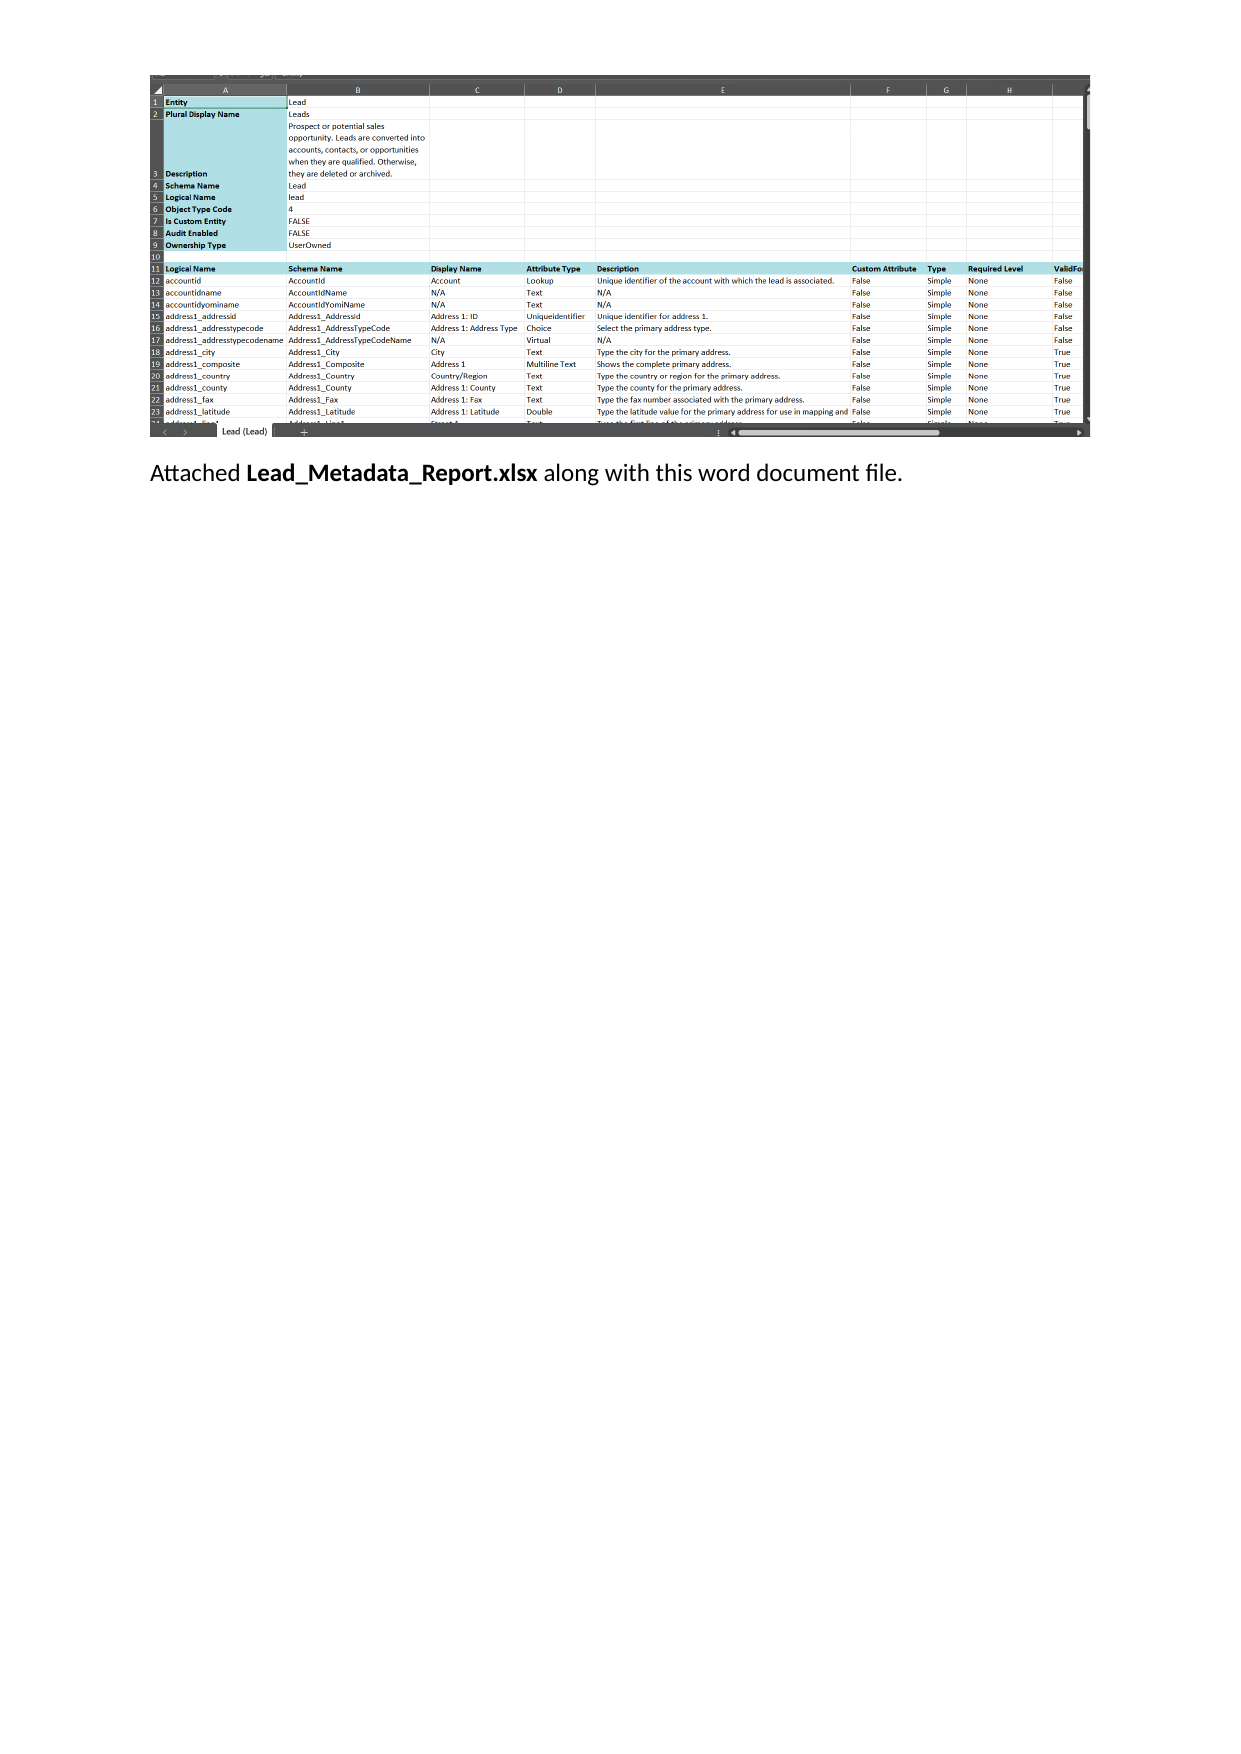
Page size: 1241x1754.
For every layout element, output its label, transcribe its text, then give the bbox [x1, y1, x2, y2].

text Attached Lead_Metadata_Report.xlsx along with this word document file. [150, 457, 1090, 488]
picture [150, 75, 1091, 437]
